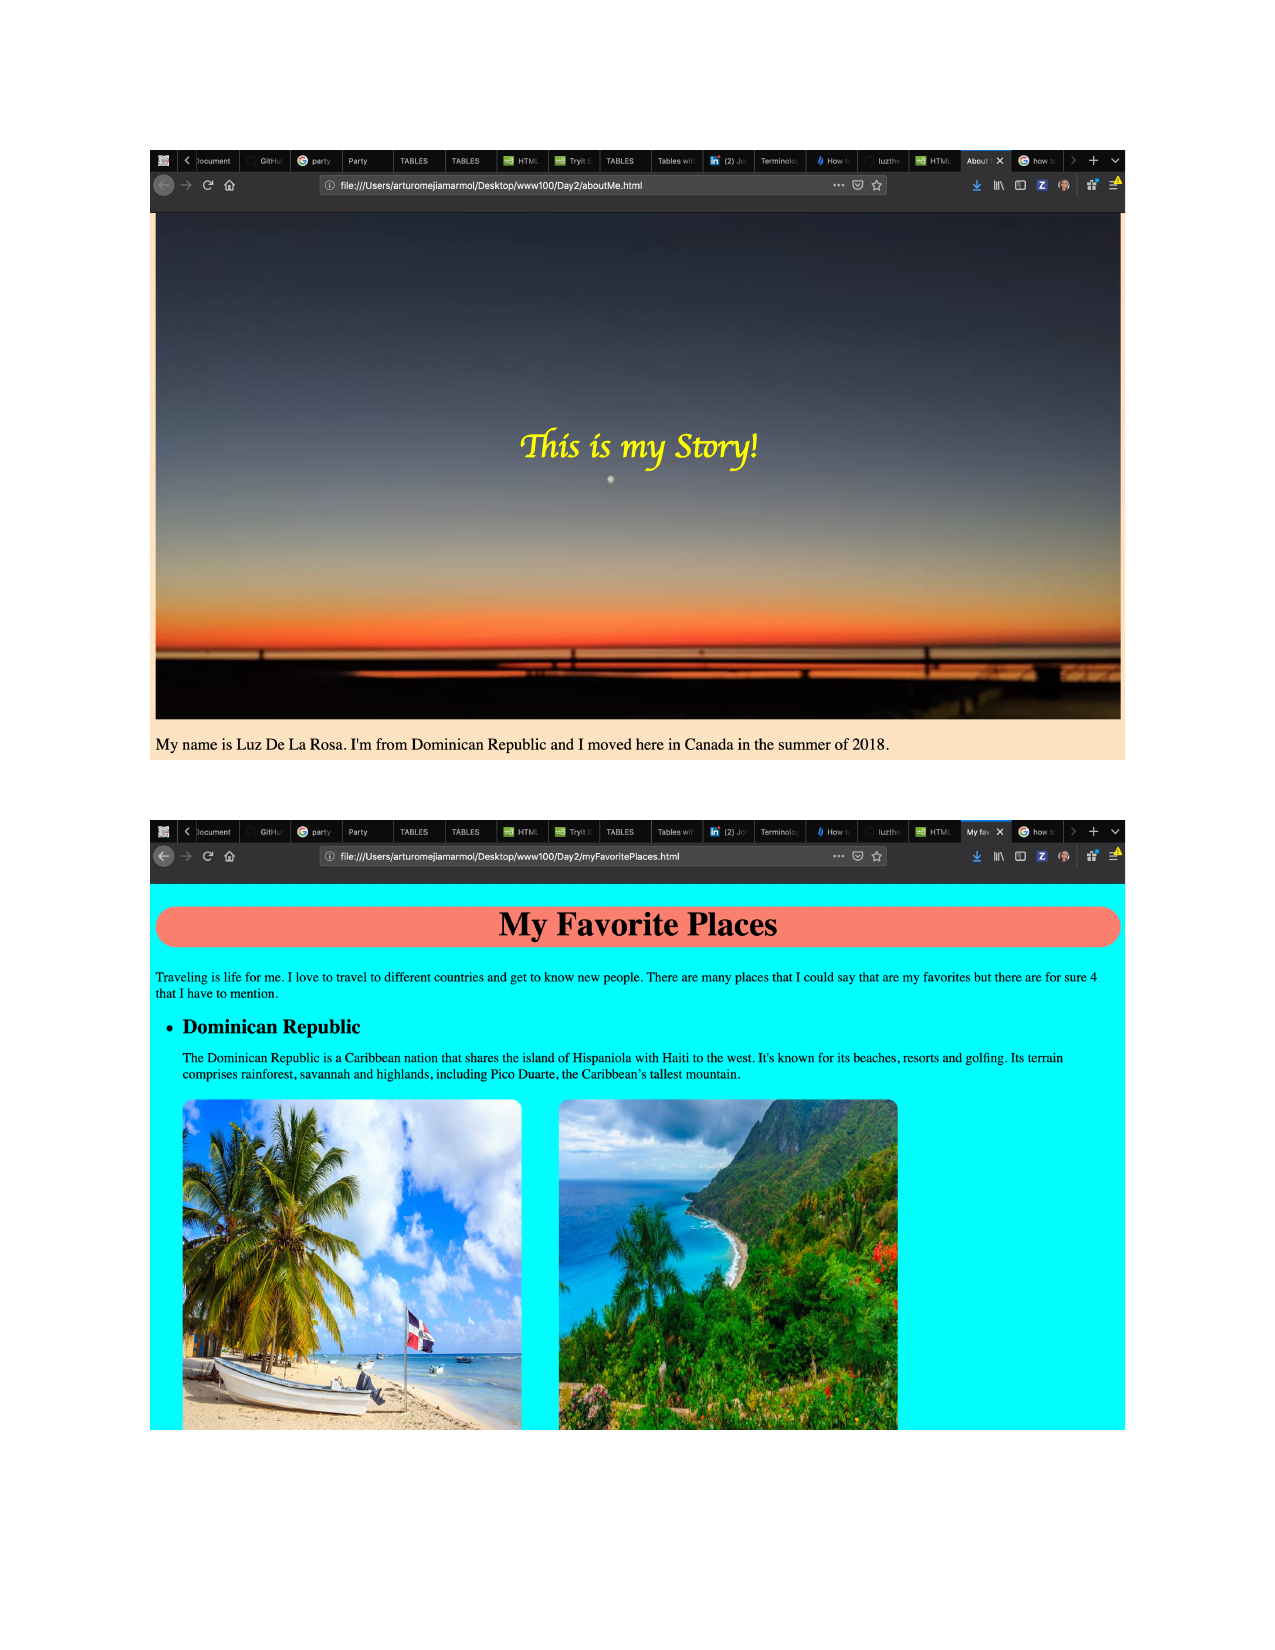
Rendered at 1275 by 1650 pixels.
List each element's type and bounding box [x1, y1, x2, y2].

picture [150, 150, 1125, 760]
picture [150, 820, 1125, 1430]
